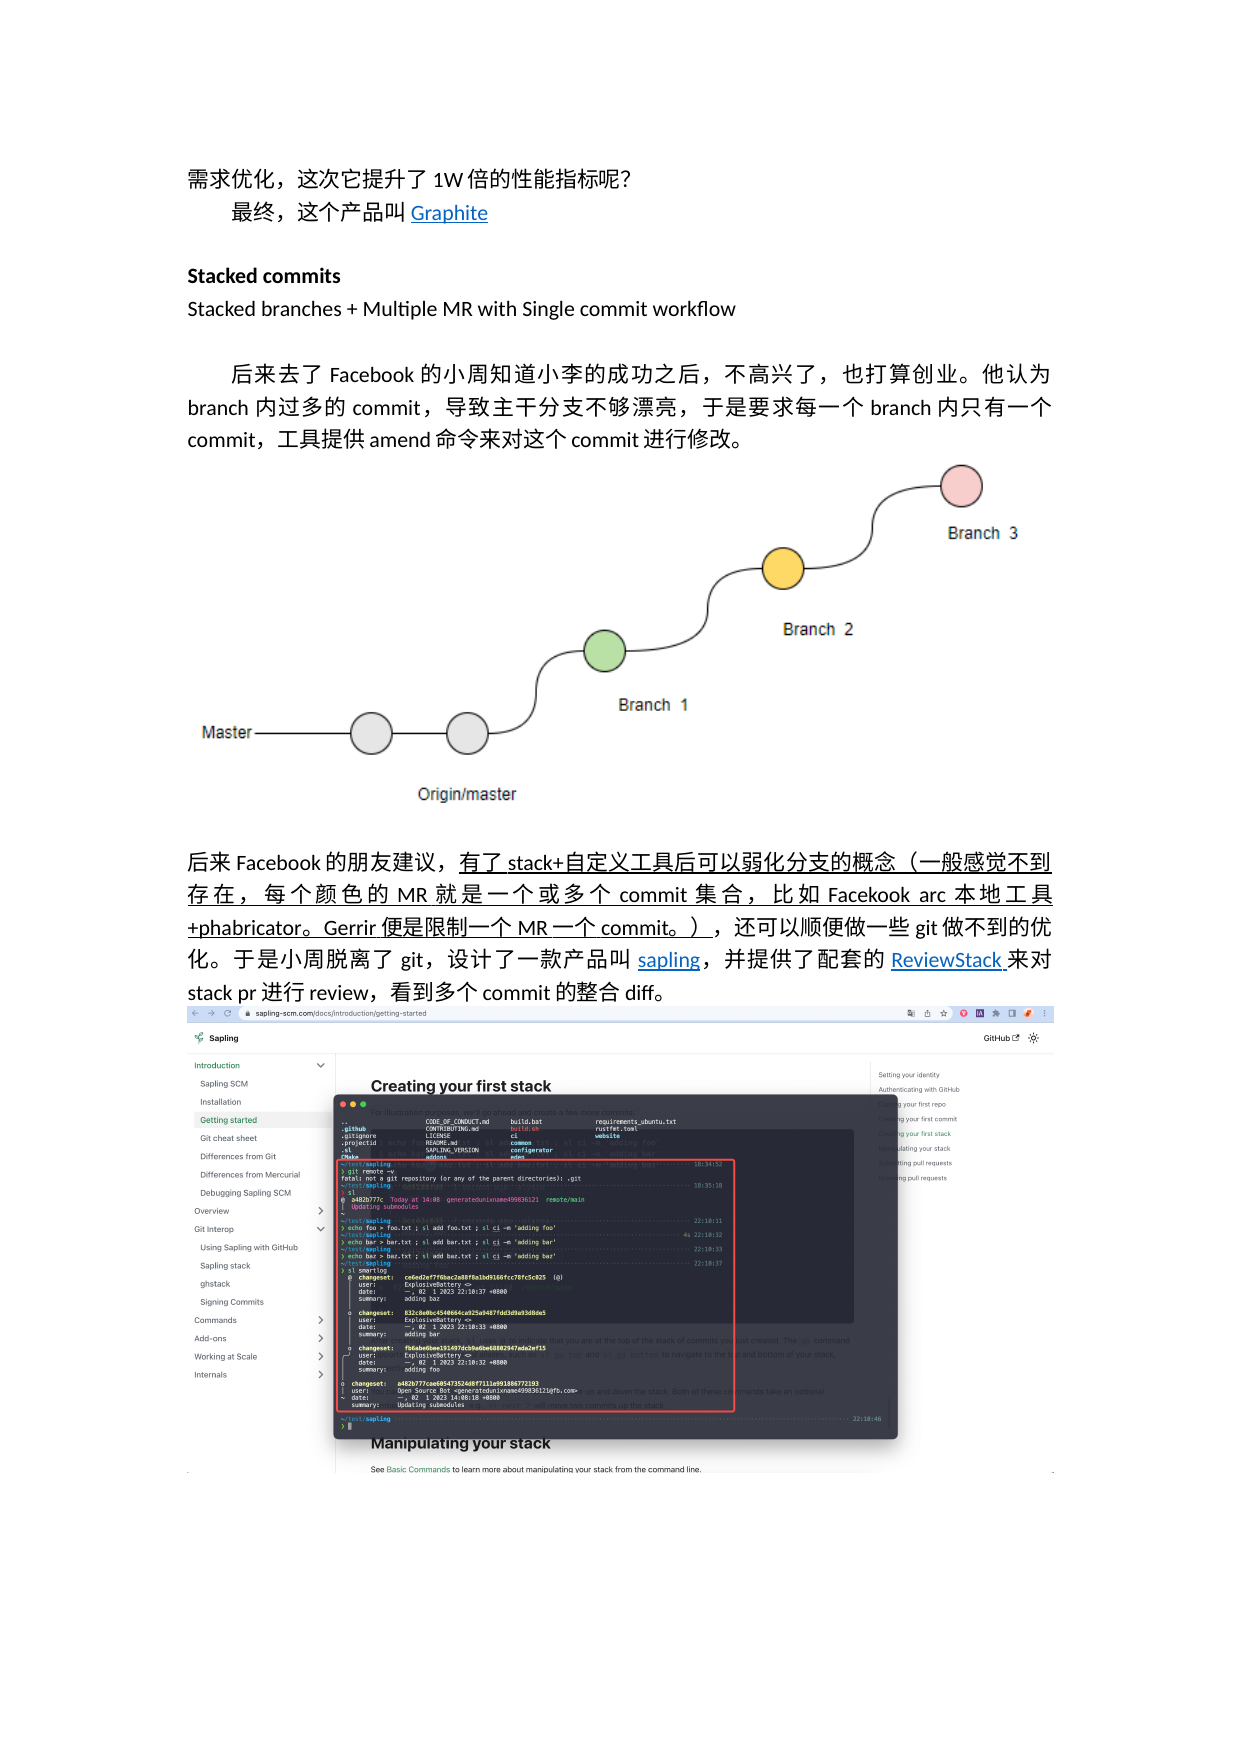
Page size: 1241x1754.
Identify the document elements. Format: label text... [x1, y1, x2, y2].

text Stacked branches + Multiple MR with Single commit workflow [187, 292, 1053, 324]
text 后来Facebook的朋友建议，有了stack+自定义工具后可以弱化分支的概念（一般感觉不到存在，每个颜色的MR就是一个或多个commit集合，比如Facekook arc本地工具+phabricator。Gerrir便是限制一个MR一个commit。），还可以顺便做一些git做不到的优化。于是小周脱离了git，设计了一款产品叫sapling，并提供了配套的ReviewStack来对stack pr进行review，看到多个commit的整合diff。 [187, 844, 1053, 905]
text 最终，这个产品叫Graphite [187, 194, 1053, 227]
picture [187, 1006, 1054, 1473]
text Stacked commits [187, 259, 1053, 292]
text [187, 162, 1053, 194]
text 后来Facebook的朋友建议，有了stack+自定义工具后可以弱化分支的概念（一般感觉不到存在，每个颜色的MR就是一个或多个commit集合，比如Facekook arc本地工具+phabricator。Gerrir便是限制一个MR一个commit。），还可以顺便做一些git做不到的优化。于是小周脱离了git，设计了一款产品叫sapling，并提供了配套的ReviewStack来对stack pr进行review，看到多个commit的整合diff。 [187, 906, 1053, 1006]
text 后来去了Facebook的小周知道小李的成功之后，不高兴了，也打算创业。他认为branch内过多的commit，导致主干分支不够漂亮，于是要求每一个branch内只有一个commit，工具提供amend命令来对这个commit进行修改。 [187, 357, 1053, 454]
